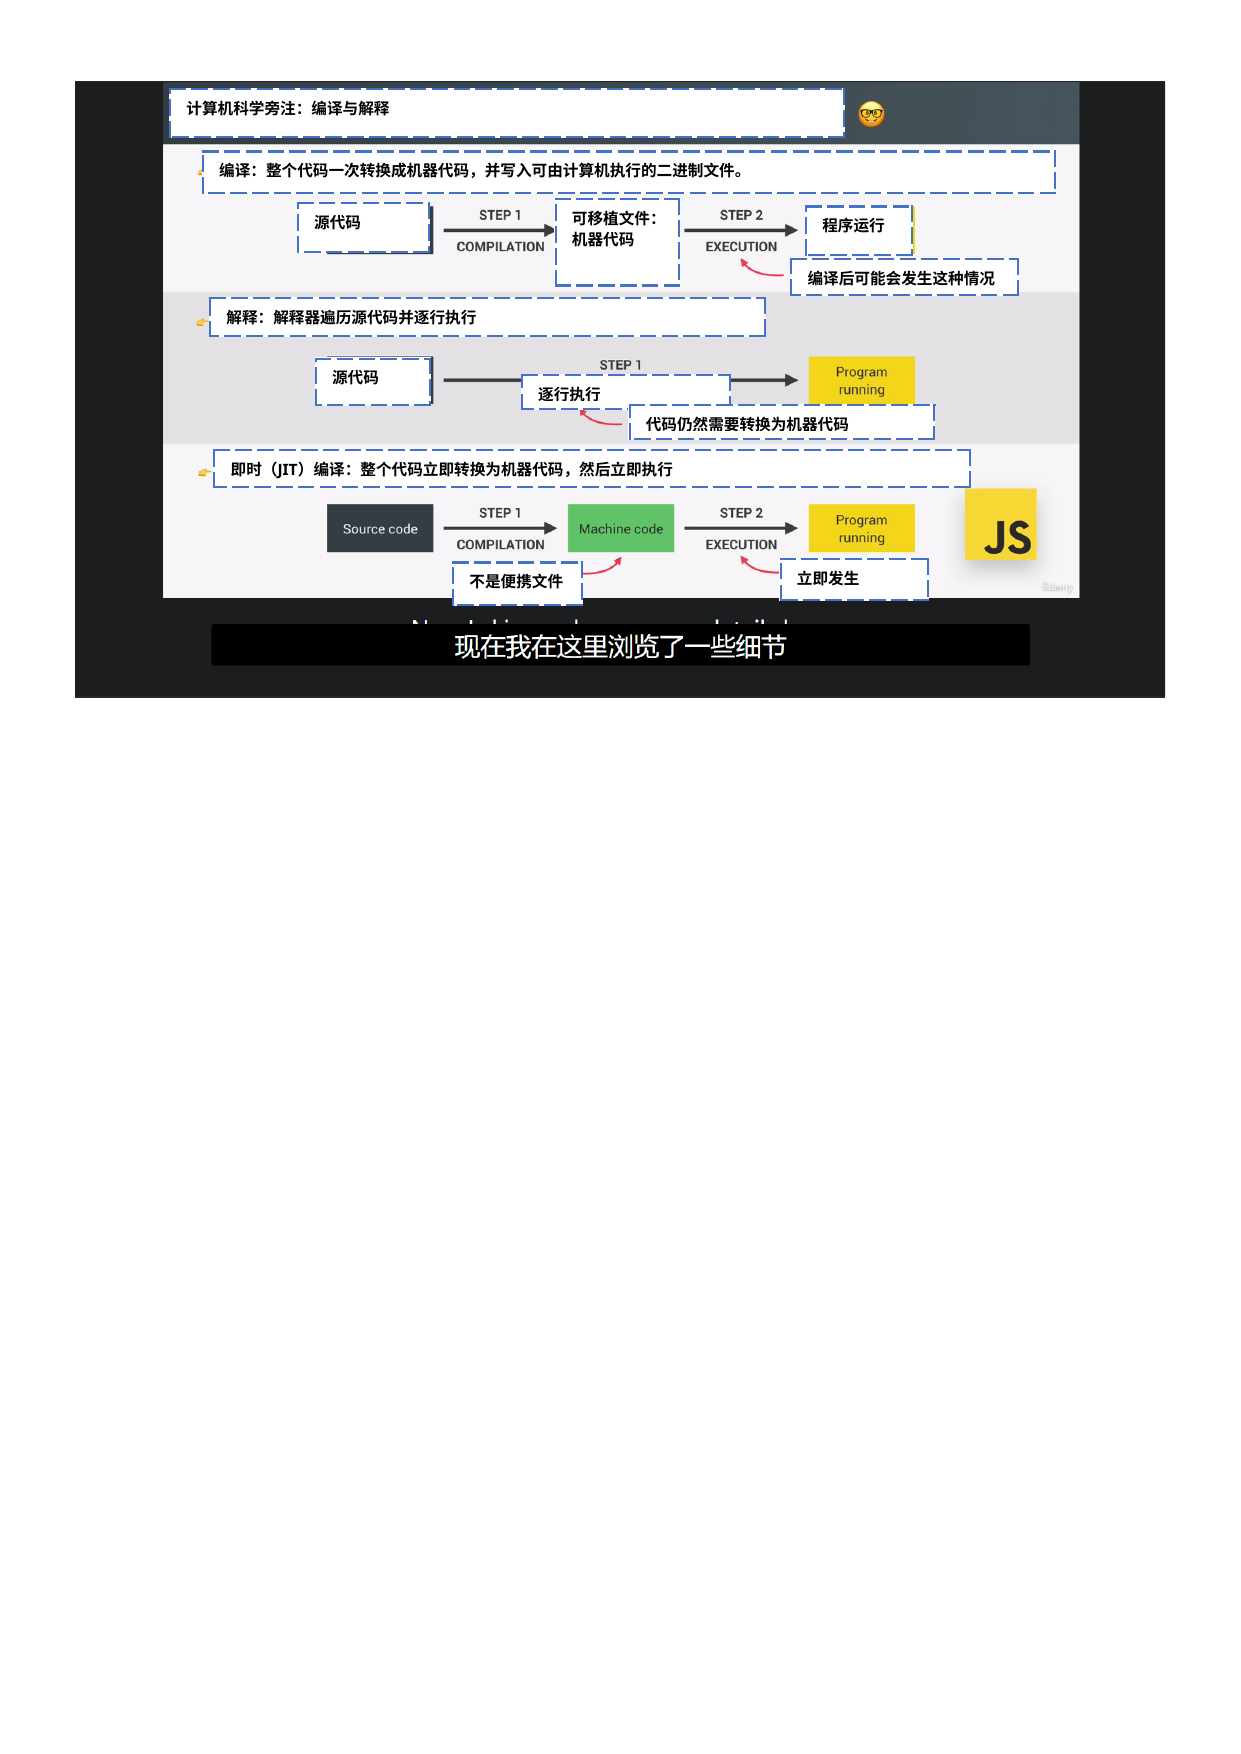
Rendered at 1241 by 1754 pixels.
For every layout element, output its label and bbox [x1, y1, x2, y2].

picture [75, 82, 1166, 696]
